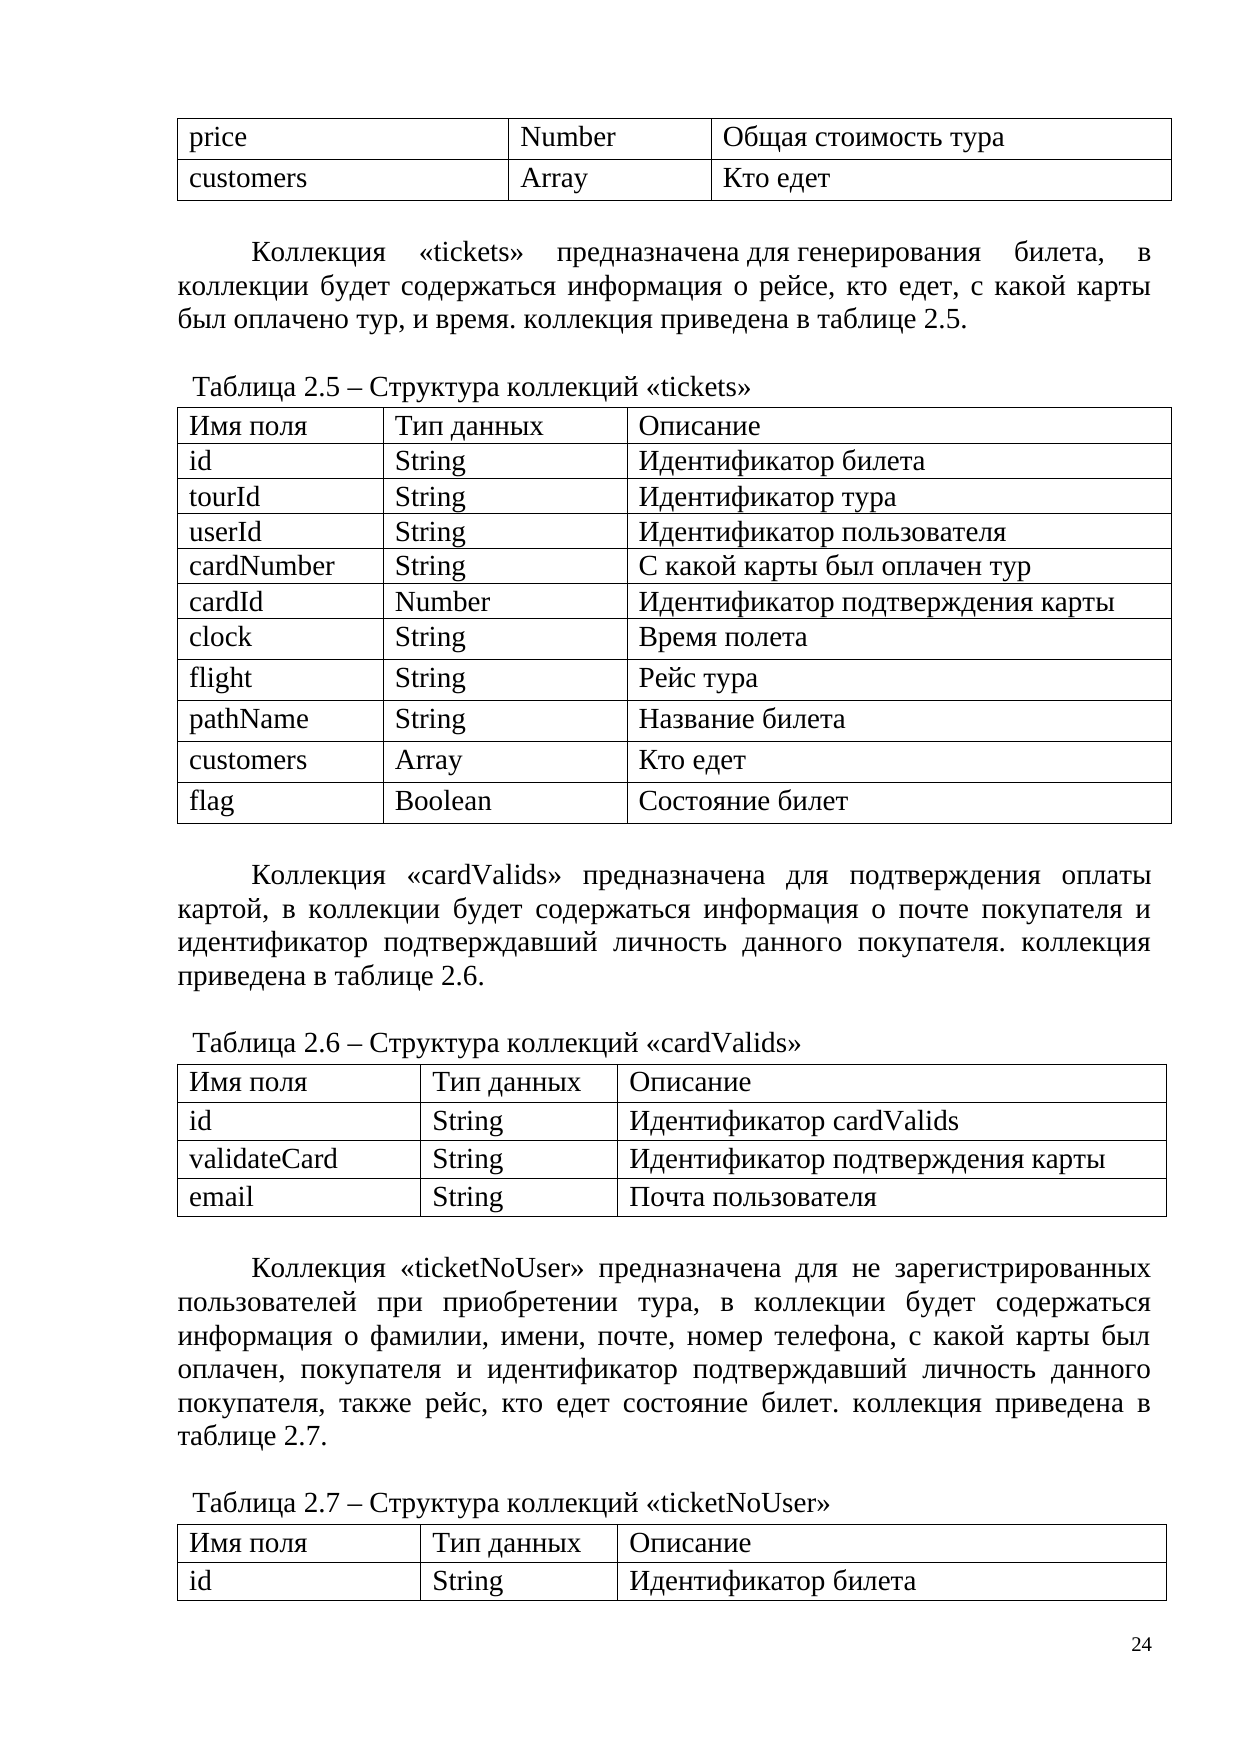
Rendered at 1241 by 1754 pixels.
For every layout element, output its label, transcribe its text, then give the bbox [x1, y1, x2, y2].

table_cell Number [509, 119, 711, 159]
text Таблица 2.6 – Структура коллекций «cardValids» [177, 1025, 1152, 1058]
table_header Тип данных [384, 408, 627, 442]
table_cell clock [178, 619, 383, 659]
table_cell String [421, 1563, 617, 1600]
table_cell Общая стоимость тура [712, 119, 1171, 159]
table_header Имя поля [178, 408, 383, 442]
table_cell Идентификатор подтверждения карты [618, 1141, 1166, 1178]
table_cell Кто едет [712, 160, 1171, 200]
table_cell pathName [178, 701, 383, 741]
text Таблица 2.5 – Структура коллекций «tickets» [177, 369, 1152, 402]
table_cell Время полета [628, 619, 1171, 659]
table_header Тип данных [421, 1065, 617, 1102]
table_cell Название билета [628, 701, 1171, 741]
table_cell Идентификатор тура [628, 479, 1171, 513]
table_header Описание [618, 1525, 1166, 1562]
table_header Тип данных [421, 1525, 617, 1562]
table_cell String [421, 1141, 617, 1178]
table_cell String [384, 701, 627, 741]
table_cell Рейс тура [628, 660, 1171, 700]
table_header Имя поля [178, 1525, 420, 1562]
table_cell Array [509, 160, 711, 200]
table_cell С какой карты был оплачен тур [628, 549, 1171, 583]
table_cell String [384, 549, 627, 583]
table_cell price [178, 119, 508, 159]
text Коллекция «tickets» предназначена для генерирования билета, в коллекции будет содержаться информация о рейсе, кто едет, с какой карты был оплачено тур, и время. коллекция приведена в таблице 2.5. [177, 234, 1152, 335]
text Коллекция «ticketNoUser» предназначена для не зарегистрированных пользователей при приобретении тура, в коллекции будет содержаться информация о фамилии, имени, почте, номер телефона, с какой карты был оплачен, покупателя и идентификатор подтверждавший личность данного покупателя, также рейс, кто едет состояние билет. коллекция приведена в таблице 2.7. [177, 1251, 1152, 1452]
table_cell String [384, 514, 627, 547]
text Коллекция «cardValids» предназначена для подтверждения оплаты картой, в коллекции будет содержаться информация о почте покупателя и идентификатор подтверждавший личность данного покупателя. коллекция приведена в таблице 2.6. [177, 857, 1152, 991]
table_cell String [421, 1103, 617, 1140]
table_cell email [178, 1179, 420, 1216]
table_cell String [384, 479, 627, 513]
table_cell flight [178, 660, 383, 700]
table_cell Array [384, 742, 627, 782]
table_cell Number [384, 584, 627, 618]
table_cell Почта пользователя [618, 1179, 1166, 1216]
table_cell String [384, 619, 627, 659]
table_header Описание [628, 408, 1171, 442]
table_cell Boolean [384, 783, 627, 823]
table_cell String [384, 444, 627, 478]
table_header Имя поля [178, 1065, 420, 1102]
table_cell Идентификатор билета [628, 444, 1171, 478]
table_cell Кто едет [628, 742, 1171, 782]
table_cell id [178, 444, 383, 478]
table_cell Идентификатор cardValids [618, 1103, 1166, 1140]
table_cell customers [178, 742, 383, 782]
table_cell validateCard [178, 1141, 420, 1178]
table_cell Идентификатор билета [618, 1563, 1166, 1600]
table_cell customers [178, 160, 508, 200]
table_cell flag [178, 783, 383, 823]
text Таблица 2.7 – Структура коллекций «ticketNoUser» [177, 1485, 1152, 1519]
table_cell String [421, 1179, 617, 1216]
table_cell Идентификатор пользователя [628, 514, 1171, 547]
table_cell id [178, 1563, 420, 1600]
table_cell Состояние билет [628, 783, 1171, 823]
table_header Описание [618, 1065, 1166, 1102]
table_cell id [178, 1103, 420, 1140]
table_cell tourId [178, 479, 383, 513]
table_cell Идентификатор подтверждения карты [628, 584, 1171, 618]
table_cell cardNumber [178, 549, 383, 583]
table_cell userId [178, 514, 383, 547]
table_cell String [384, 660, 627, 700]
table_cell cardId [178, 584, 383, 618]
